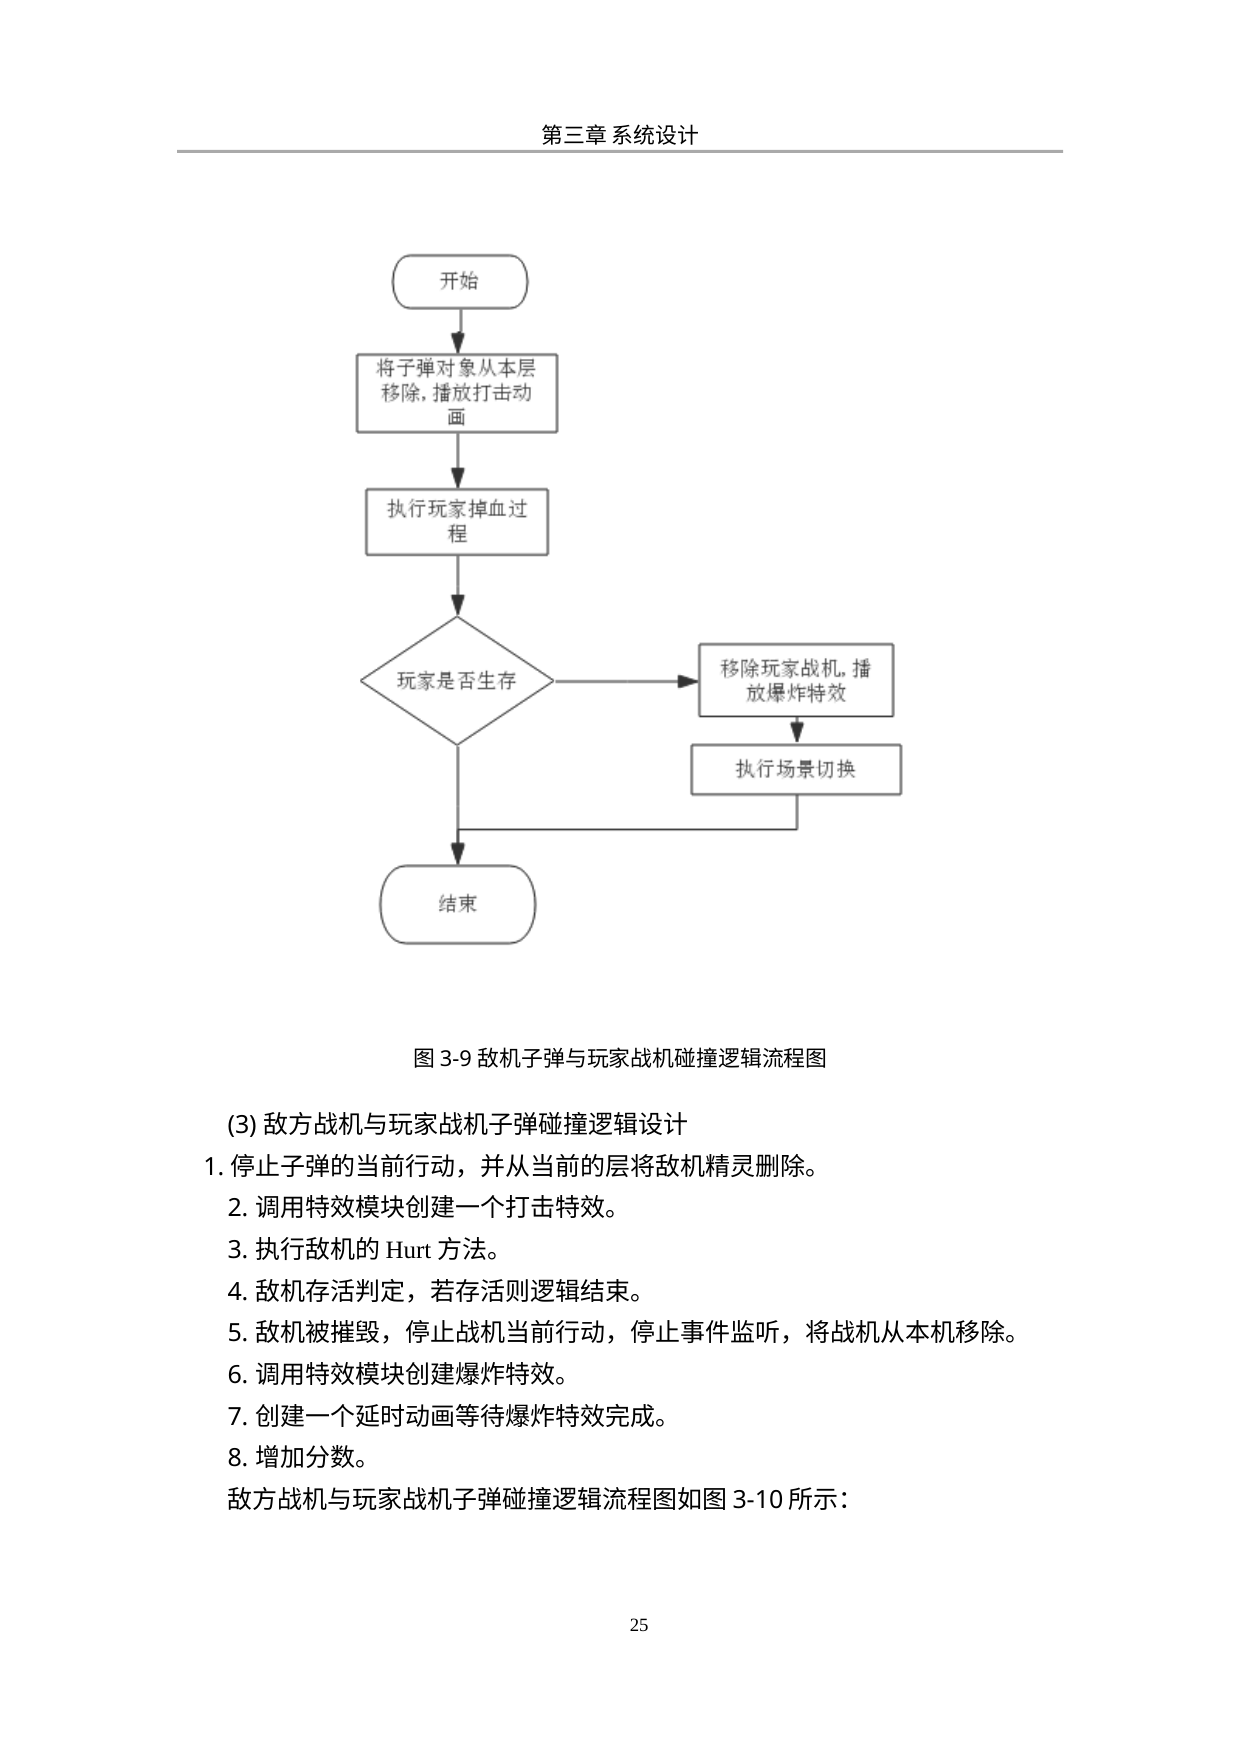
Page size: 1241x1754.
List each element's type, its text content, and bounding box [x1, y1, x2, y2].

text 8. 增加分数。 [177, 1433, 1063, 1475]
text (3) 敌方战机与玩家战机子弹碰撞逻辑设计 [177, 1100, 1063, 1142]
text 3. 执行敌机的 Hurt 方法。 [177, 1225, 1063, 1267]
text 7. 创建一个延时动画等待爆炸特效完成。 [177, 1392, 1063, 1433]
text 2. 调用特效模块创建一个打击特效。 [177, 1183, 1063, 1225]
text 6. 调用特效模块创建爆炸特效。 [177, 1350, 1063, 1392]
text 4. 敌机存活判定，若存活则逻辑结束。 [177, 1267, 1063, 1308]
text 5. 敌机被摧毁，停止战机当前行动，停止事件监听，将战机从本机移除。 [177, 1308, 1063, 1350]
text 图 3-9 敌机子弹与玩家战机碰撞逻辑流程图 [177, 1033, 1063, 1075]
text 1. 停止子弹的当前行动，并从当前的层将敌机精灵删除。 [177, 1142, 1063, 1183]
text 敌方战机与玩家战机子弹碰撞逻辑流程图如图3-10所示： [177, 1475, 1063, 1517]
picture [311, 183, 929, 1004]
